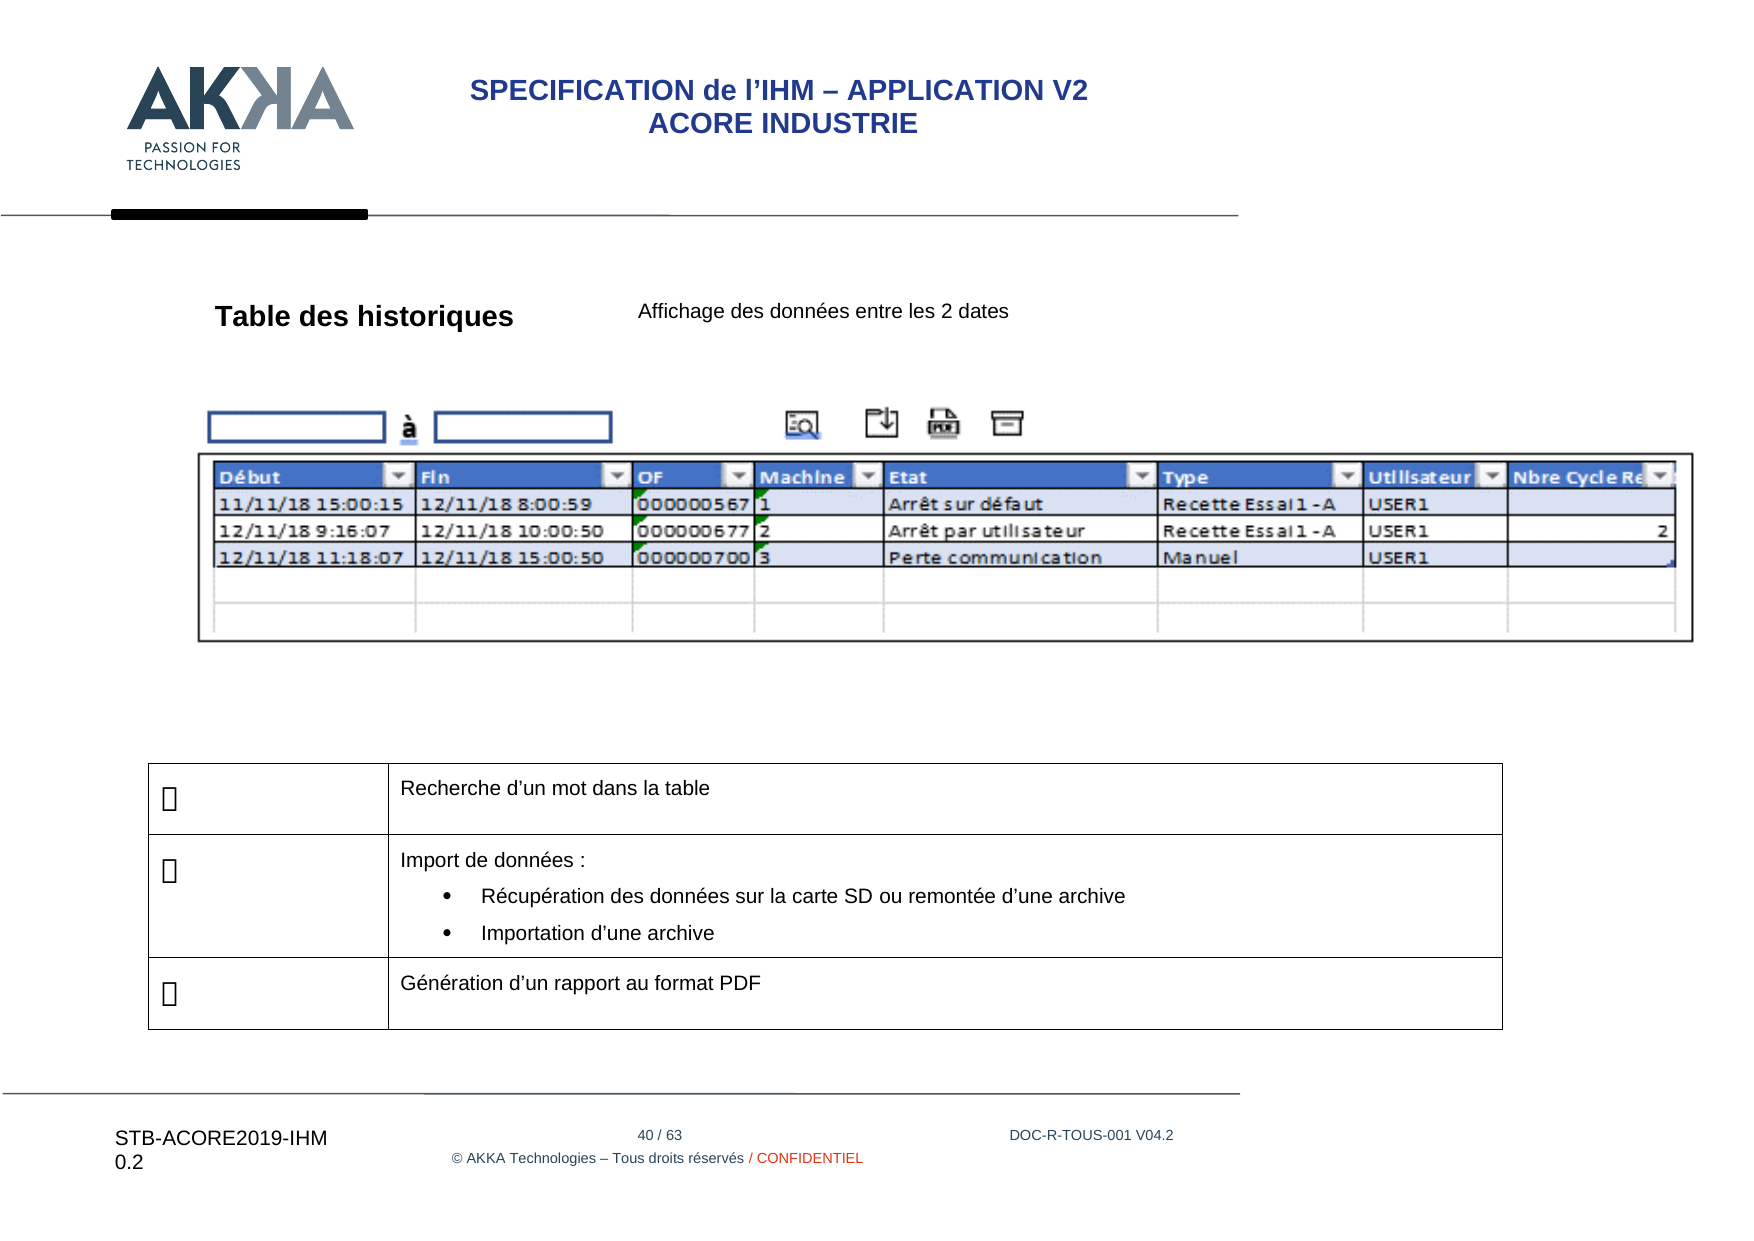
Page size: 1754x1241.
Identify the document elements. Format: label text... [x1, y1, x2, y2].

picture [119, 56, 355, 176]
table_header Recherche d’un mot dans la table [389, 764, 1502, 834]
table_cell Génération d’un rapport au format PDF [389, 958, 1502, 1028]
picture [185, 398, 1709, 654]
table_header 󰚨 [149, 764, 388, 834]
table_cell Import de données : Récupération des données sur la carte SD ou remontée d’une archive Importation d’une archive [389, 835, 1502, 957]
table_cell 󰂪 [149, 958, 388, 1028]
table_cell  [149, 835, 388, 957]
